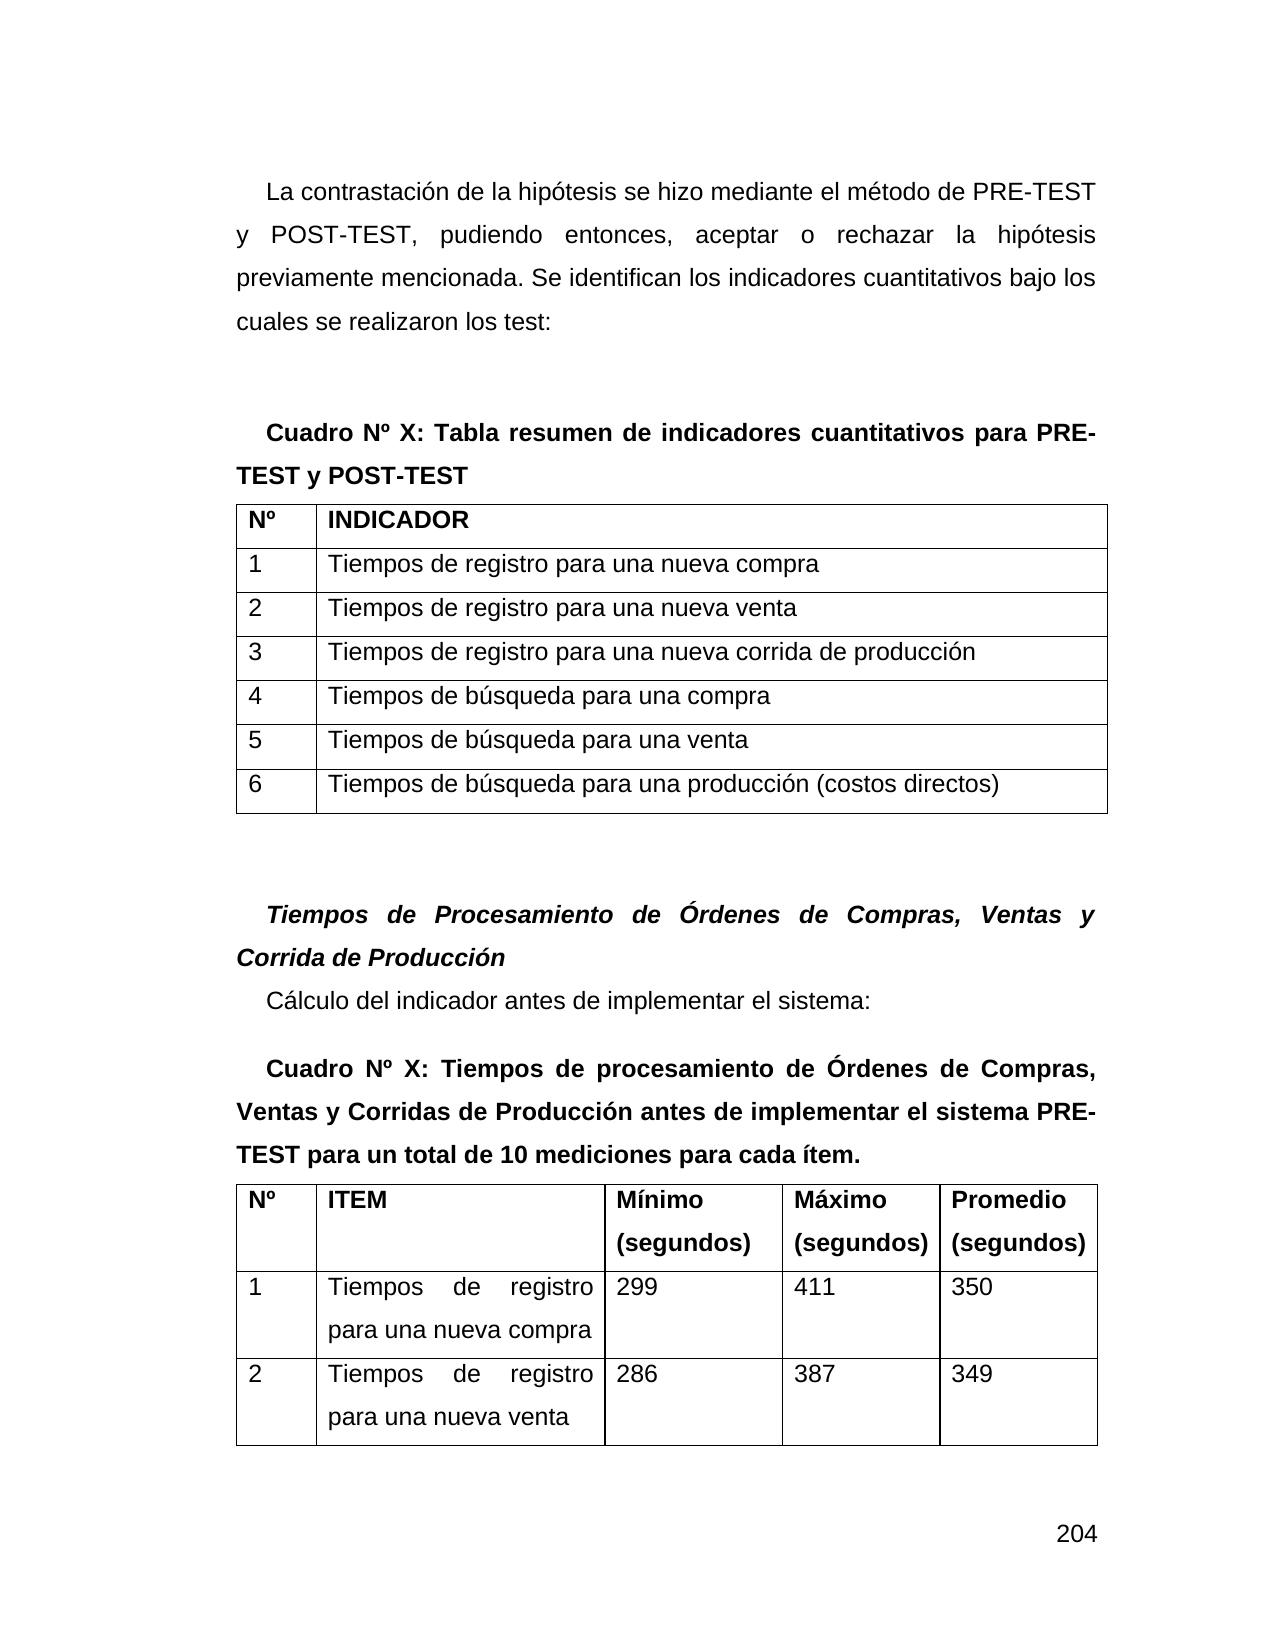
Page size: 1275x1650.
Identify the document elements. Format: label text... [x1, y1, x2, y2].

table_header Mínimo (segundos) [606, 1185, 782, 1271]
table_cell 286 [606, 1359, 782, 1445]
table_header Nº [237, 505, 316, 548]
table_cell 2 [237, 593, 316, 636]
table_cell Tiempos de registro para una nueva venta [317, 593, 1107, 636]
text Cálculo del indicador antes de implementar el sistema: [236, 986, 1098, 1015]
table_header INDICADOR [317, 505, 1107, 548]
table_cell Tiempos de registro para una nueva compra [317, 1272, 604, 1358]
table_cell 4 [237, 681, 316, 724]
table_cell 3 [237, 637, 316, 680]
table_cell 6 [237, 770, 316, 812]
table_cell 411 [783, 1272, 939, 1358]
table_cell 1 [237, 549, 316, 592]
table_cell Tiempos de búsqueda para una venta [317, 725, 1107, 768]
table_cell Tiempos de registro para una nueva venta [317, 1359, 604, 1445]
table_cell 2 [237, 1359, 316, 1445]
table_cell Tiempos de búsqueda para una compra [317, 681, 1107, 724]
table_cell 387 [783, 1359, 939, 1445]
table_header Promedio (segundos) [941, 1185, 1097, 1271]
table_cell 1 [237, 1272, 316, 1358]
table_cell 349 [941, 1359, 1097, 1445]
table_header Nº [237, 1185, 316, 1271]
table_header ITEM [317, 1185, 604, 1271]
text La contrastación de la hipótesis se hizo mediante el método de PRE-TEST y POST-TEST, pudiendo entonces, aceptar o rechazar la hipótesis previamente mencionada. Se identifican los indicadores cuantitativos bajo los cuales se realizaron los test: [236, 177, 1098, 335]
table_cell Tiempos de búsqueda para una producción (costos directos) [317, 770, 1107, 812]
subtitle Cuadro Nº X: Tiempos de procesamiento de Órdenes de Compras, Ventas y Corridas de Producción antes de implementar el sistema PRE-TEST para un total de 10 mediciones para cada ítem. [236, 1054, 1098, 1169]
subtitle Cuadro Nº X: Tabla resumen de indicadores cuantitativos para PRE-TEST y POST-TEST [236, 418, 1098, 490]
table_cell 350 [941, 1272, 1097, 1358]
table_cell 5 [237, 725, 316, 768]
table_cell 299 [606, 1272, 782, 1358]
text Tiempos de Procesamiento de Órdenes de Compras, Ventas y Corrida de Producción [236, 900, 1098, 972]
table_header Máximo (segundos) [783, 1185, 939, 1271]
table_cell Tiempos de registro para una nueva corrida de producción [317, 637, 1107, 680]
table_cell Tiempos de registro para una nueva compra [317, 549, 1107, 592]
